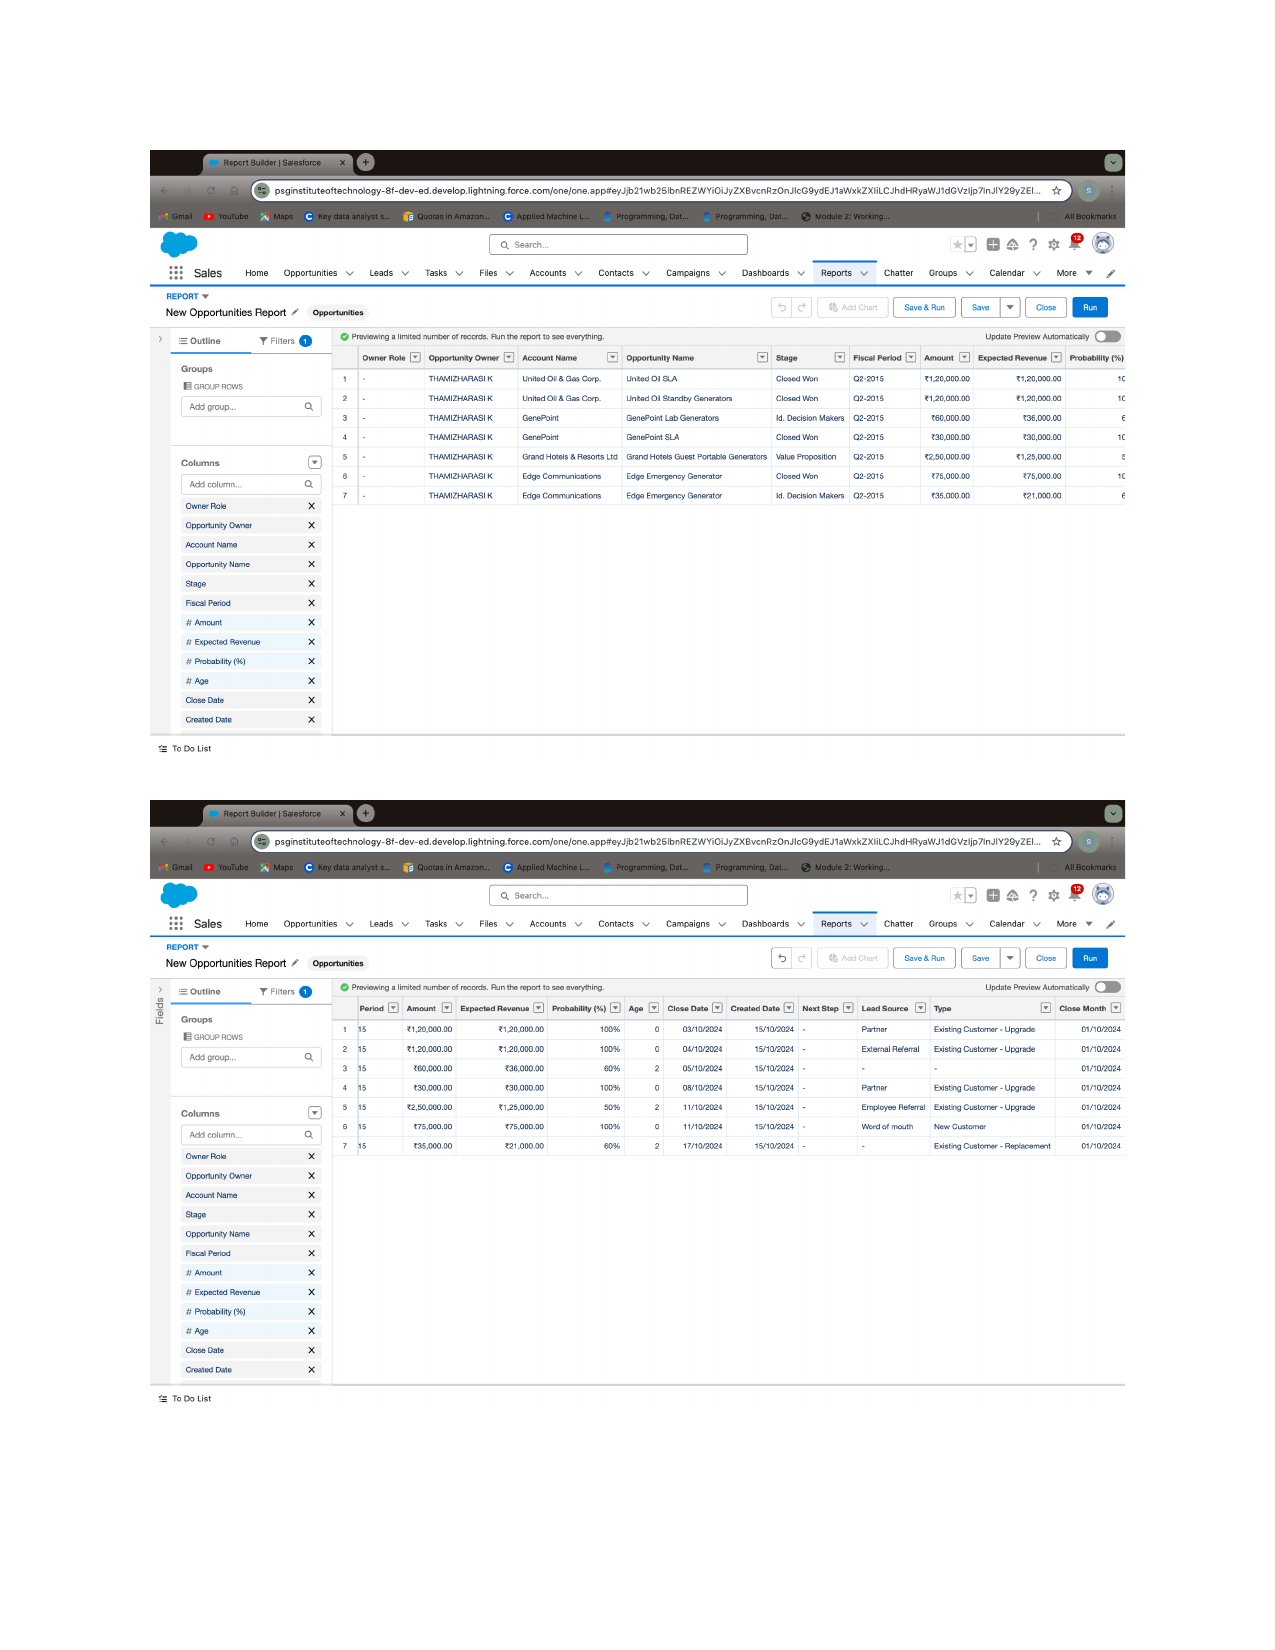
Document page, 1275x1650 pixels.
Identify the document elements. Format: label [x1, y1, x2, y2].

picture [150, 150, 1125, 761]
picture [150, 800, 1125, 1411]
